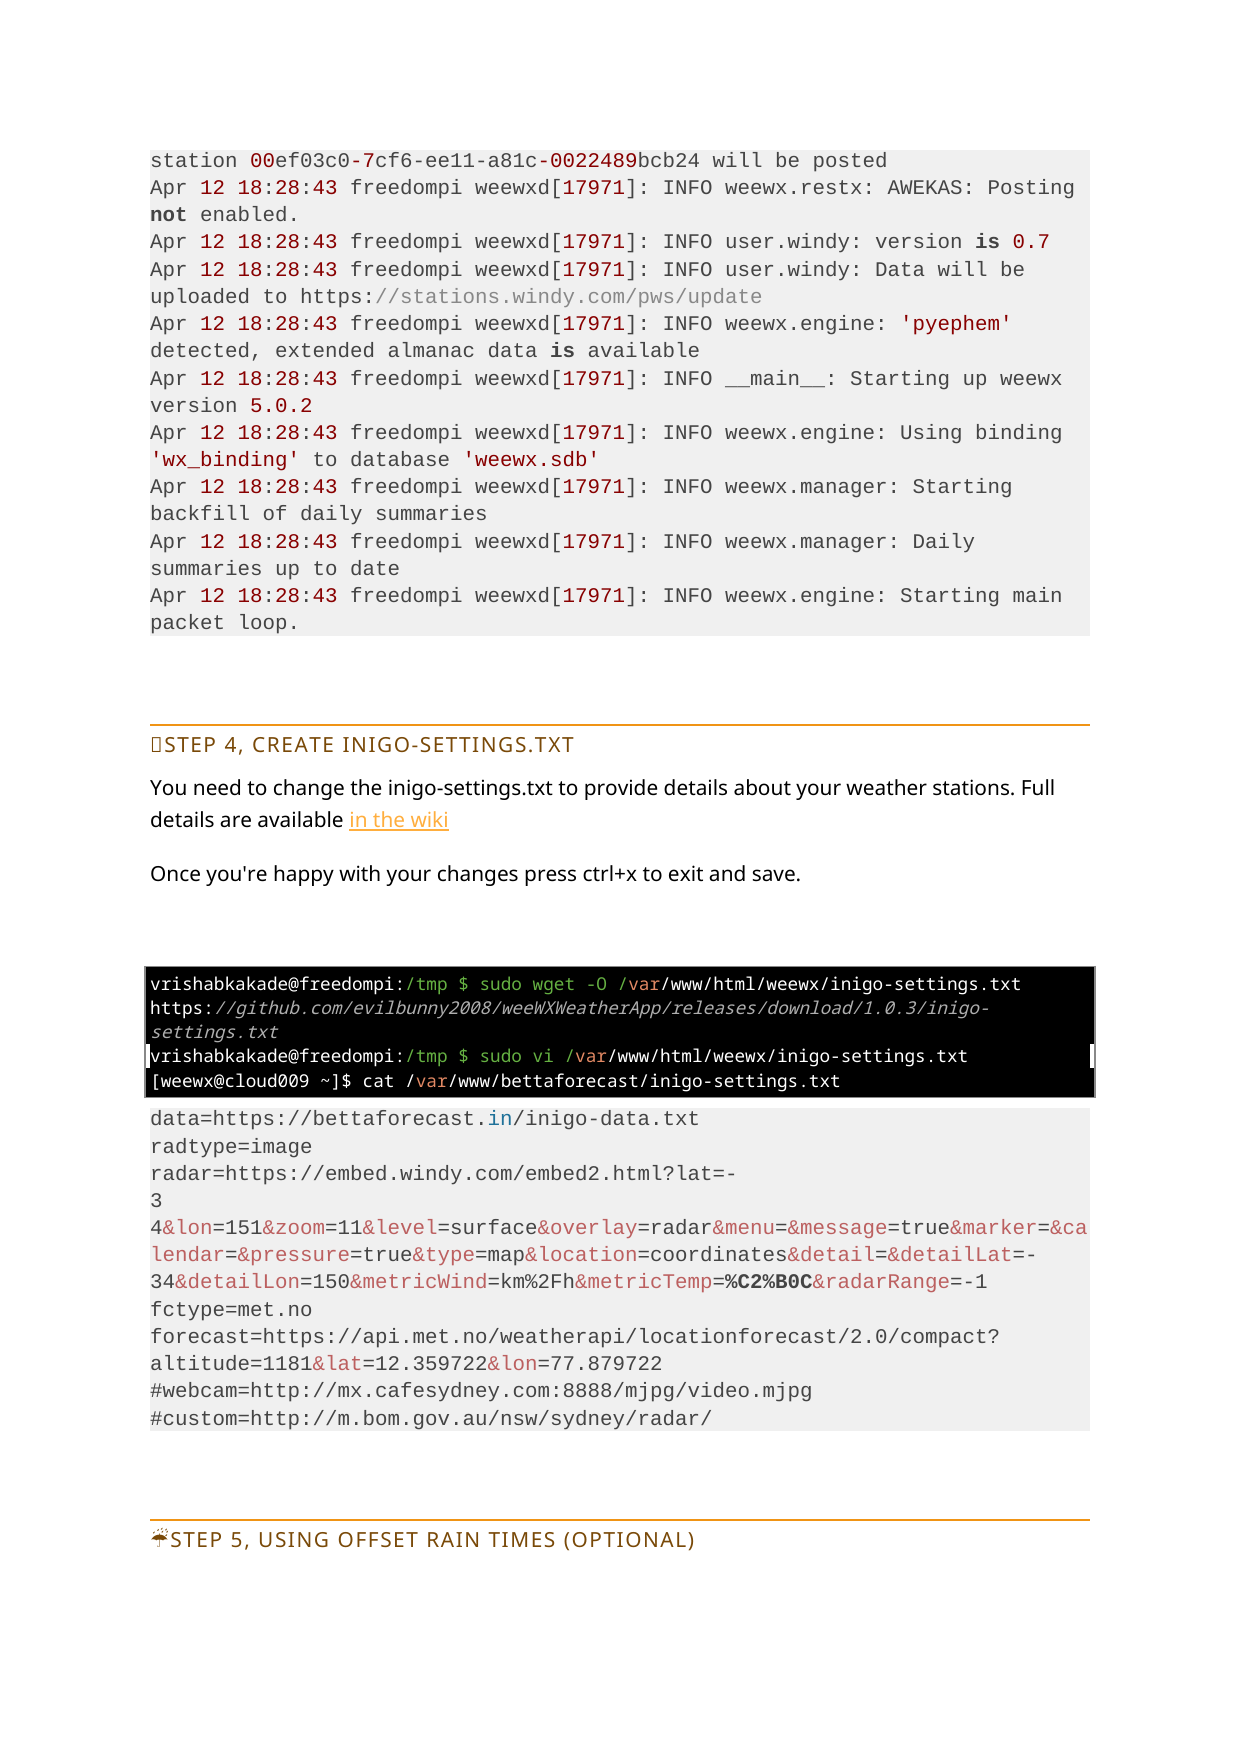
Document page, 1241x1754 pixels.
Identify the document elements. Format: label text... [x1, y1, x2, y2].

text vrishabkakade@freedompi:/tmp $ sudo vi /var/www/html/weewx/inigo-settings.txt [150, 1044, 1090, 1062]
text data=https://bettaforecast.in/inigo-data.txt radtype=image radar=https://embed.windy.com/embed2.html?lat=-34&lon=151&zoom=11&level=surface&overlay=radar&menu=&message=true&marker=&calendar=&pressure=true&type=map&location=coordinates&detail=&detailLat=-34&detailLon=150&metricWind=km%2Fh&metricTemp=%C2%B0C&radarRange=-1 fctype=met.no forecast=https://api.met.no/weatherapi/locationforecast/2.0/compact?altitude=1181&lat=12.359722&lon=77.879722 #webcam=http://mx.cafesydney.com:8888/mjpg/video.mjpg #custom=http://m.bom.gov.au/nsw/sydney/radar/ [150, 1108, 1090, 1431]
subtitle 📃Step 4, create inigo-settings.txt [150, 726, 1090, 758]
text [150, 150, 1090, 636]
text You need to change the inigo-settings.txt to provide details about your weather stations. Full details are available in the wiki [150, 773, 1090, 834]
text vrishabkakade@freedompi:/tmp $ sudo wget -O /var/www/html/weewx/inigo-settings.txt https://github.com/evilbunny2008/weeWXWeatherApp/releases/download/1.0.3/inigo-settings.txt [146, 967, 1094, 1044]
text Once you're happy with your changes press ctrl+x to exit and save. [150, 859, 1090, 887]
subtitle ☔Step 5, using offset rain times (optional) [150, 1521, 1090, 1553]
text [weewx@cloud009 ~]$ cat /var/www/bettaforecast/inigo-settings.txt [146, 1062, 1094, 1097]
